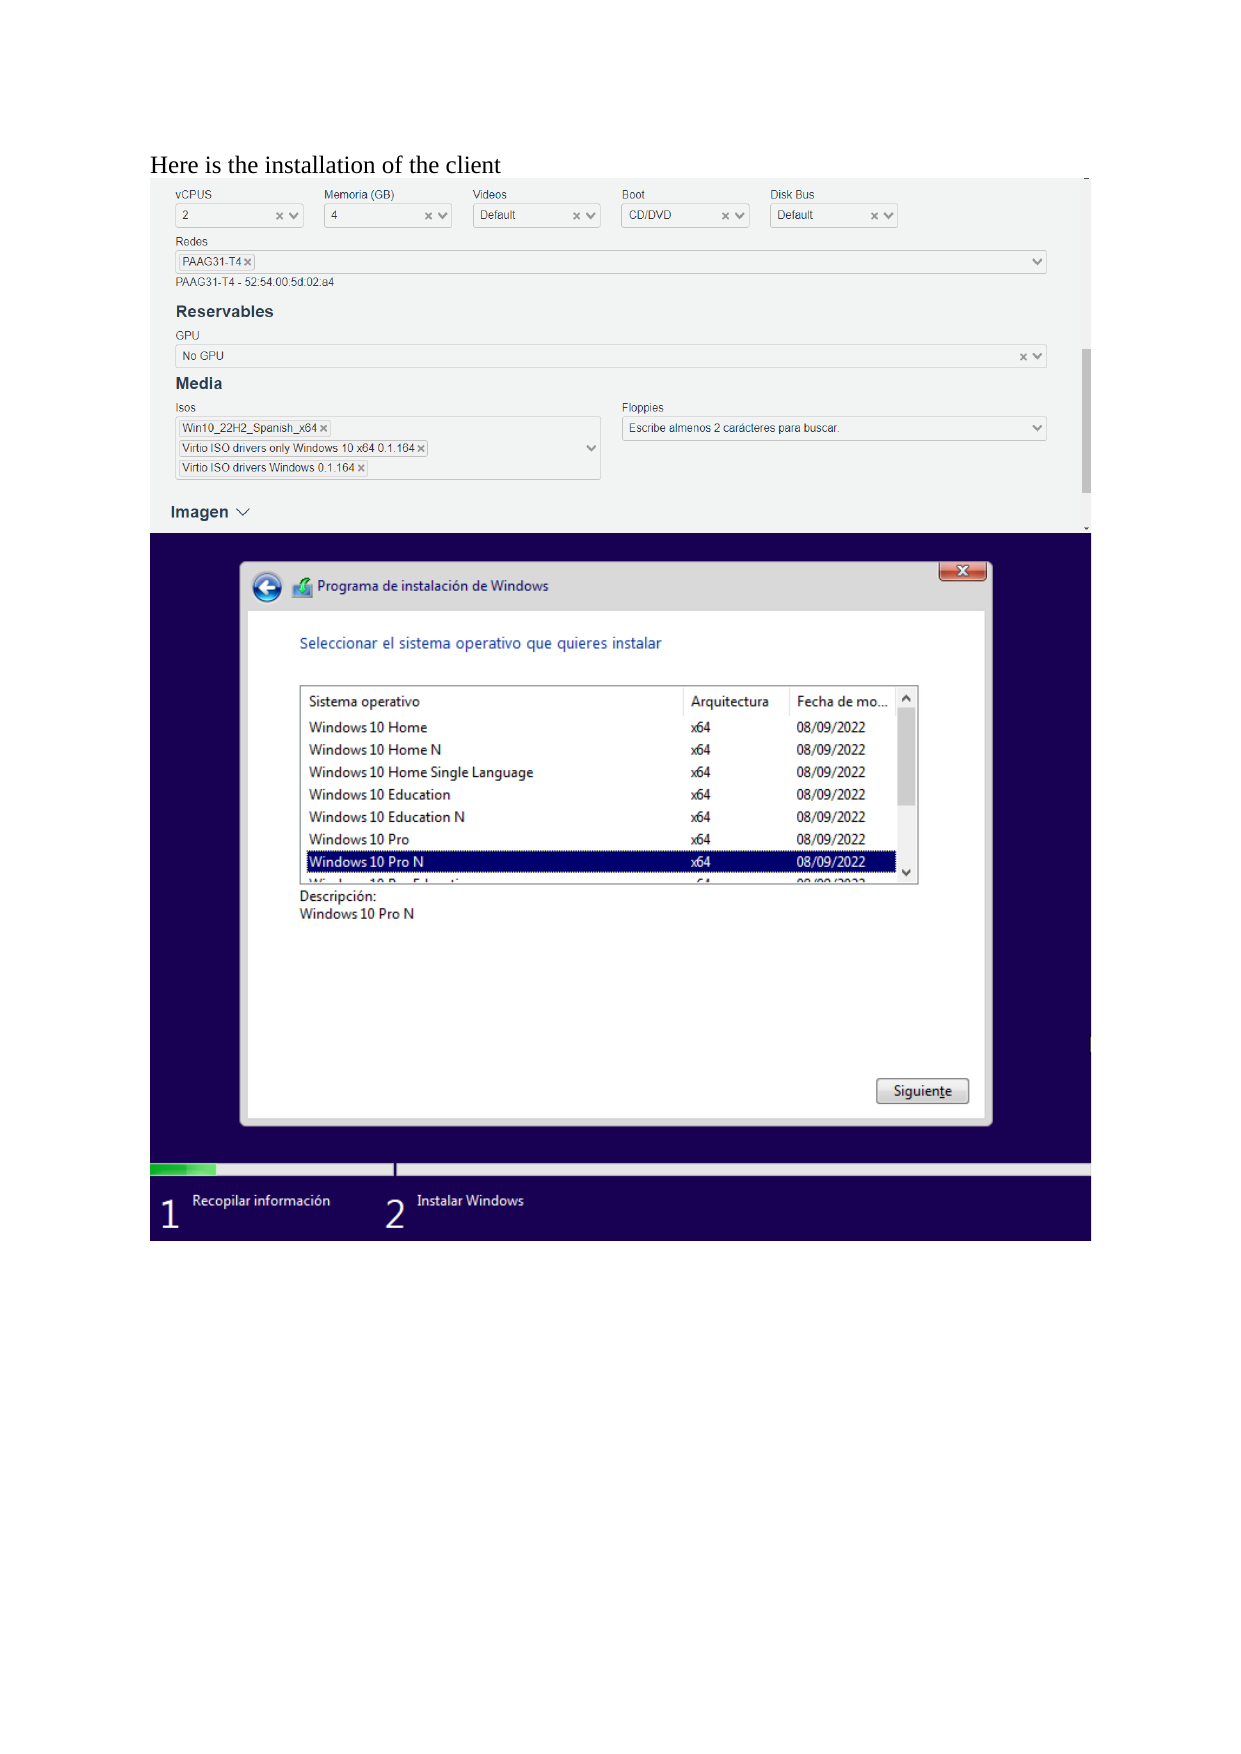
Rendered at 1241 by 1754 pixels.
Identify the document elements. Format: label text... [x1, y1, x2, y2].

picture [150, 178, 1092, 1241]
text Here is the installation of the client [150, 150, 1090, 178]
